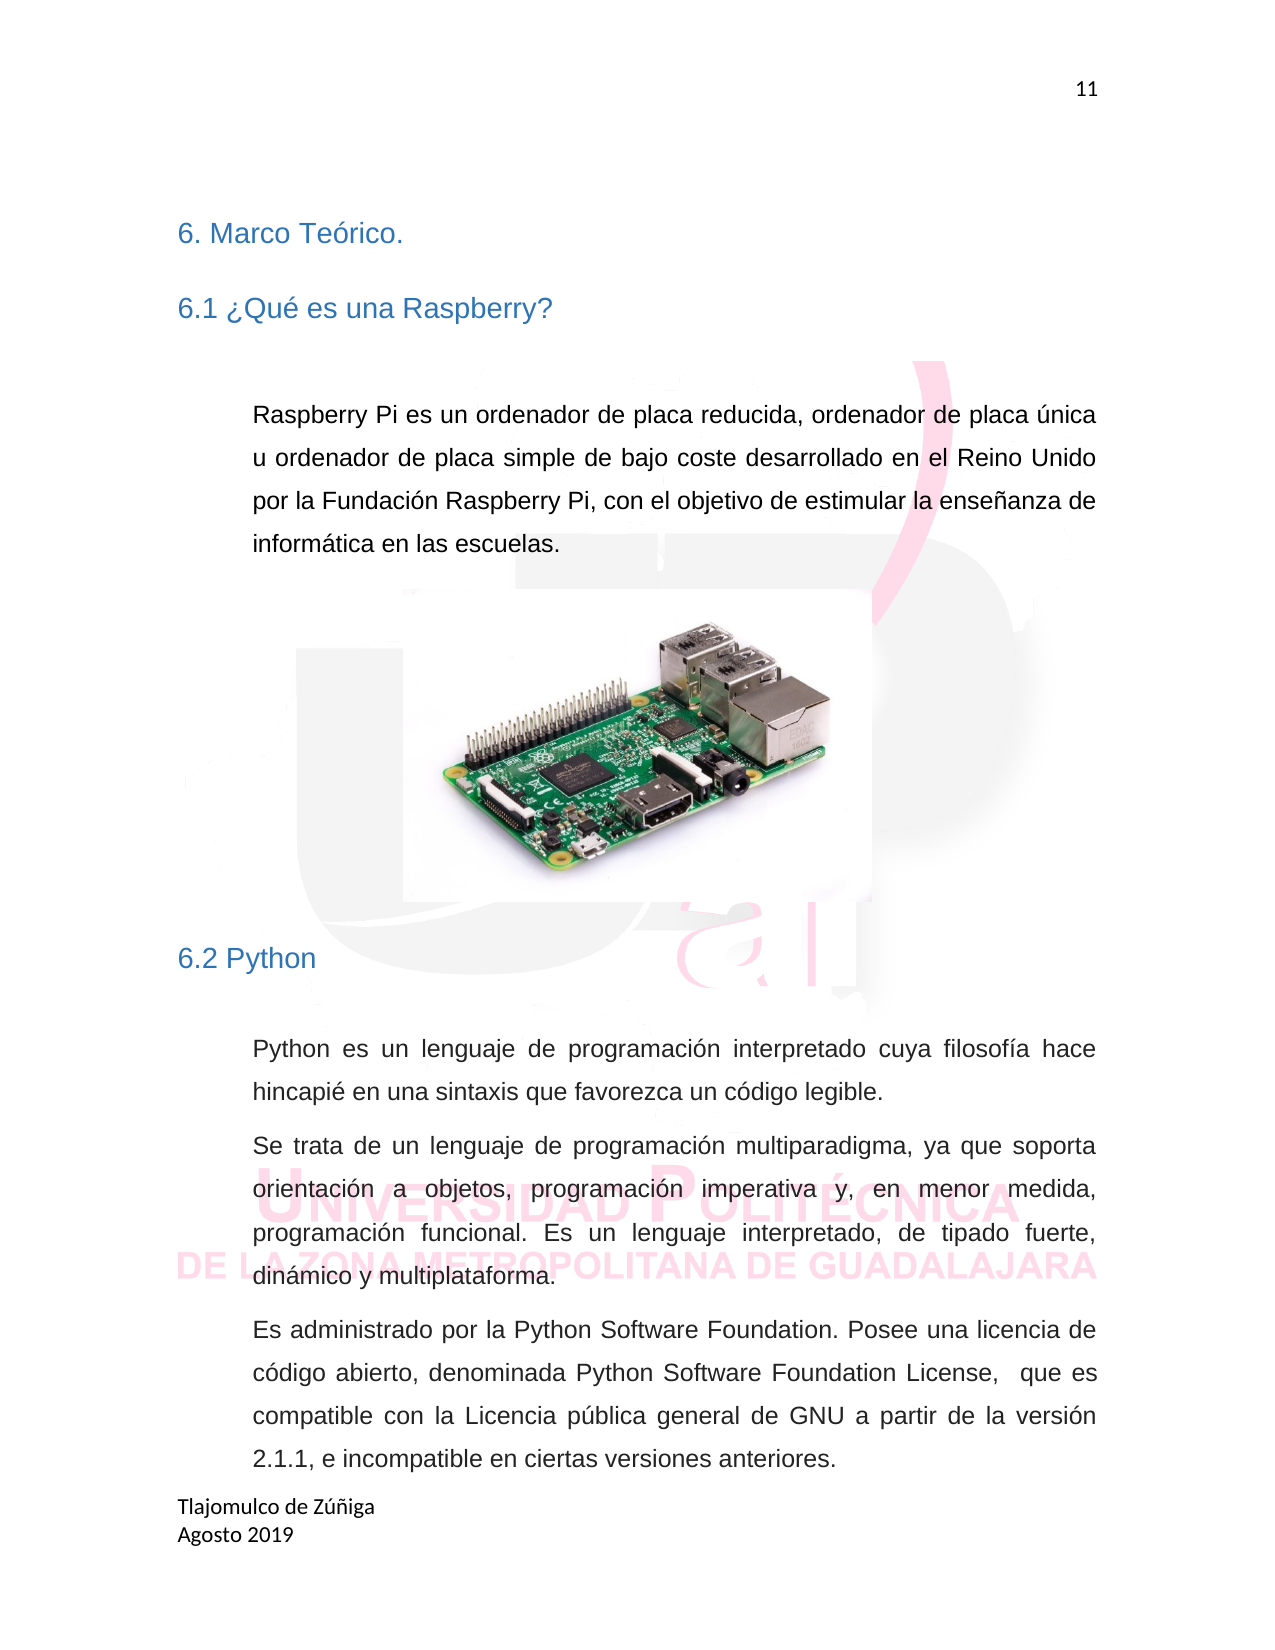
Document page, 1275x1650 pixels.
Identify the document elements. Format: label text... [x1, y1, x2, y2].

text Es administrado por la Python Software Foundation. Posee una licencia de código abierto, denominada Python Software Foundation License, ​ que es compatible con la Licencia pública general de GNU a partir de la versión 2.1.1, e incompatible en ciertas versiones anteriores. [252, 1315, 1098, 1473]
picture [403, 589, 872, 902]
subtitle 6.2 Python [177, 941, 1098, 974]
text Python es un lenguaje de programación interpretado cuya filosofía hace hincapié en una sintaxis que favorezca un código legible. [252, 1034, 1098, 1106]
text Se trata de un lenguaje de programación multiparadigma, ya que soporta orientación a objetos, programación imperativa y, en menor medida, programación funcional. Es un lenguaje interpretado, de tipado fuerte, dinámico y multiplataforma. [252, 1131, 1098, 1289]
subtitle 6.1 ¿Qué es una Raspberry? [177, 291, 1098, 324]
subtitle 6. Marco Teórico. [177, 216, 1098, 249]
text Raspberry Pi es un ordenador de placa reducida, ordenador de placa única u ordenador de placa simple de bajo coste desarrollado en el Reino Unido por la Fundación Raspberry Pi, con el objetivo de estimular la enseñanza de informática en las escuelas. [252, 400, 1098, 558]
